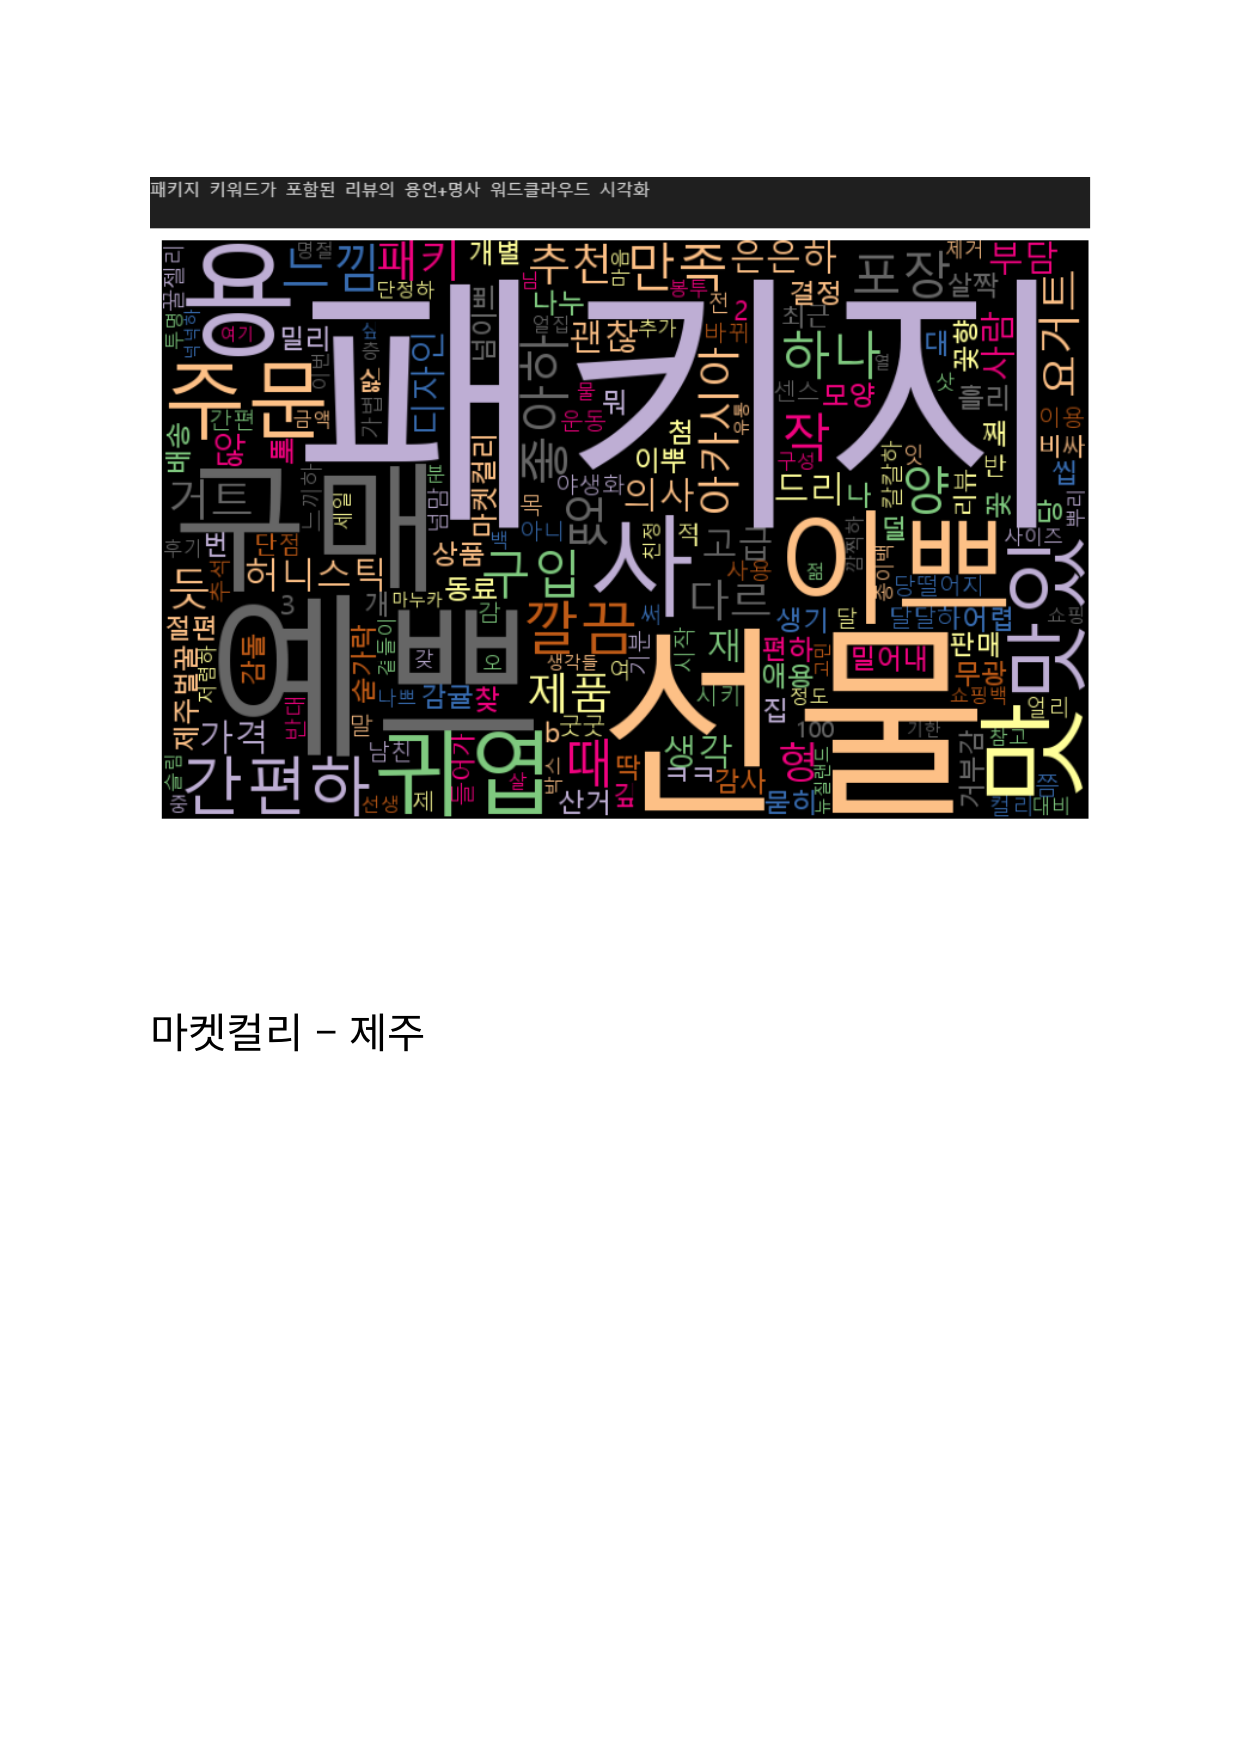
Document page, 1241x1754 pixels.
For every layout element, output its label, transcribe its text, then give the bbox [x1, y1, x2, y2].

picture [150, 177, 1091, 826]
text 마켓컬리 – 제주 [150, 1001, 1090, 1061]
